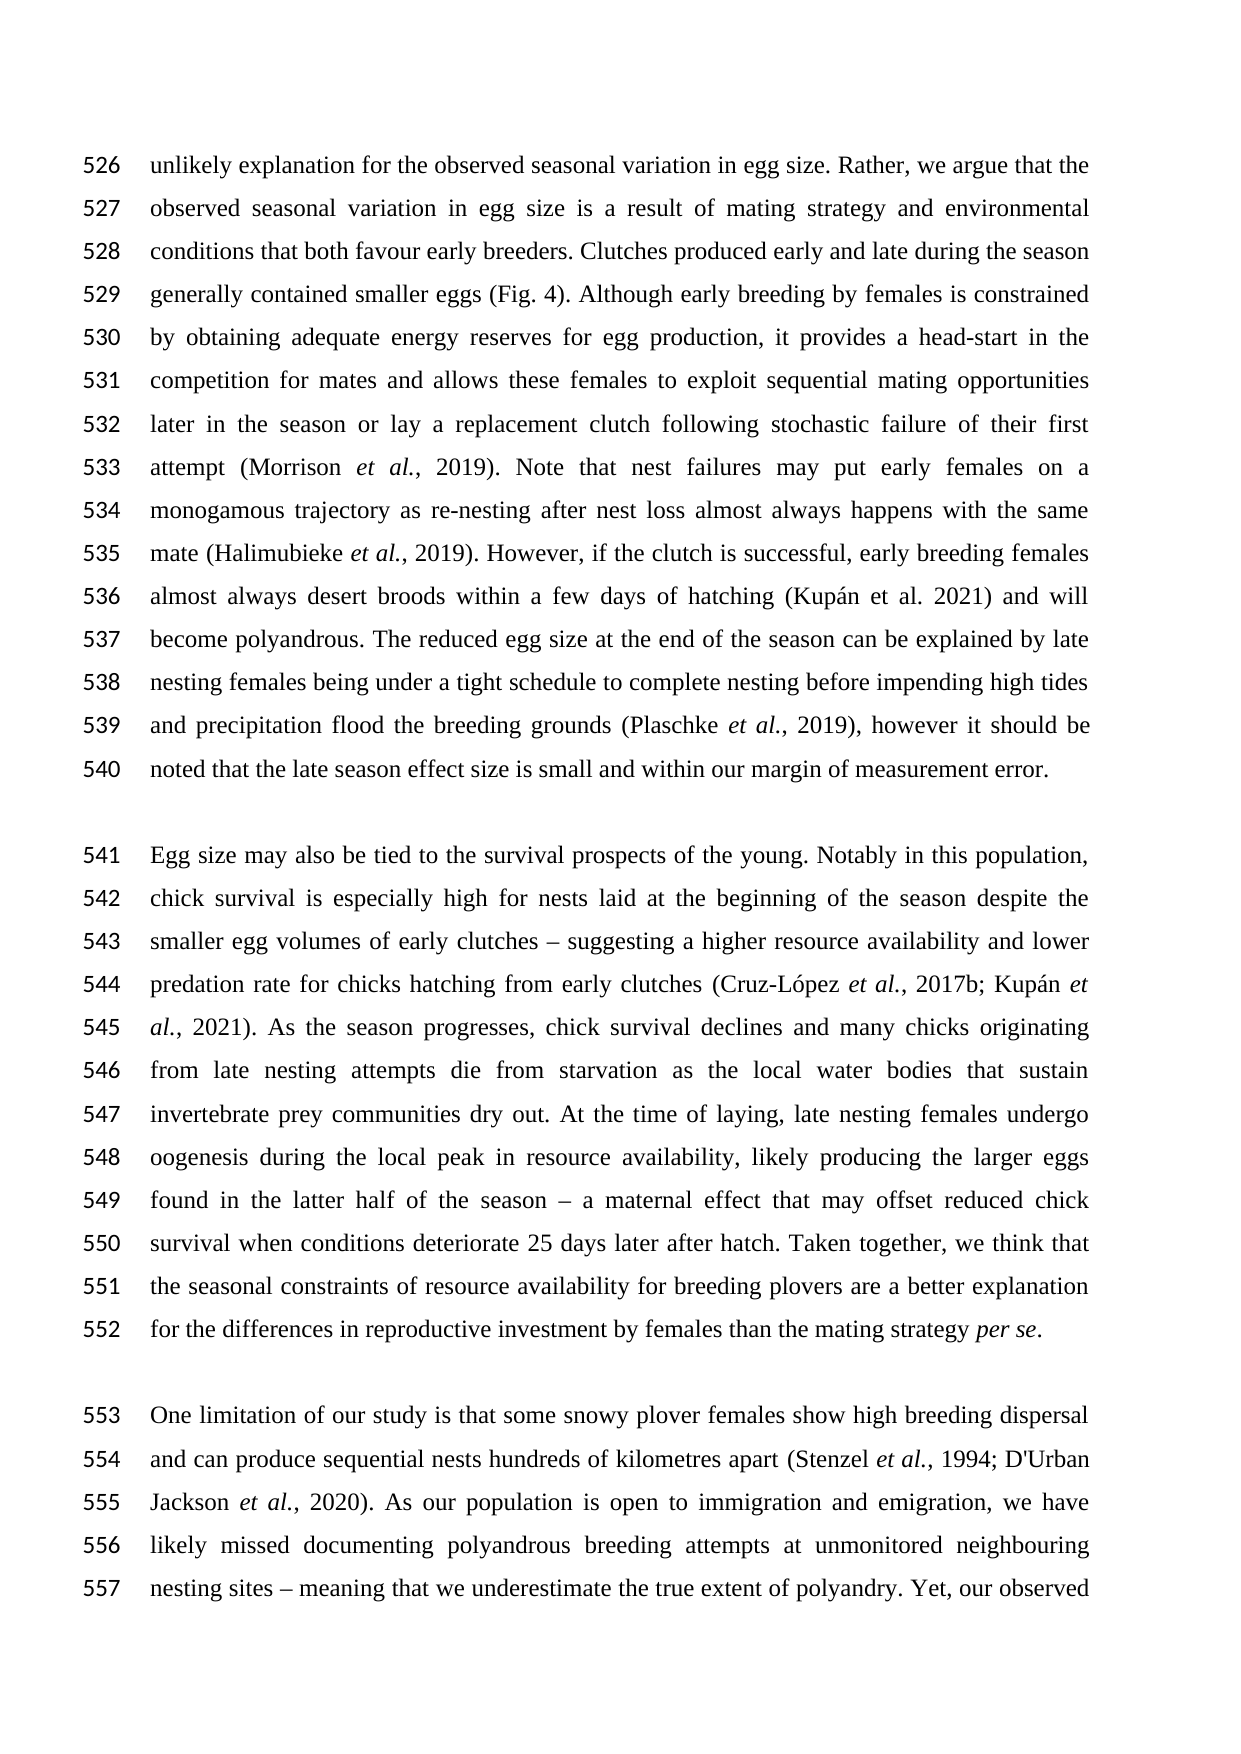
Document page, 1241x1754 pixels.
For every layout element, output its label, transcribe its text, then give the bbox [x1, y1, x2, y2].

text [150, 150, 1090, 782]
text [150, 1401, 1090, 1602]
text Egg size may also be tied to the survival prospects of the young. Notably in this population, chick survival is especially high for nests laid at the beginning of the season despite the smaller egg volumes of early clutches – suggesting a higher resource availability and lower predation rate for chicks hatching from early clutches (Cruz-López et al., 2017b; Kupán et al., 2021). As the season progresses, chick survival declines and many chicks originating from late nesting attempts die from starvation as the local water bodies that sustain invertebrate prey communities dry out. At the time of laying, late nesting females undergo oogenesis during the local peak in resource availability, likely producing the larger eggs found in the latter half of the season – a maternal effect that may offset reduced chick survival when conditions deteriorate 25 days later after hatch. Taken together, we think that the seasonal constraints of resource availability for breeding plovers are a better explanation for the differences in reproductive investment by females than the mating strategy per se. [150, 840, 1090, 1343]
